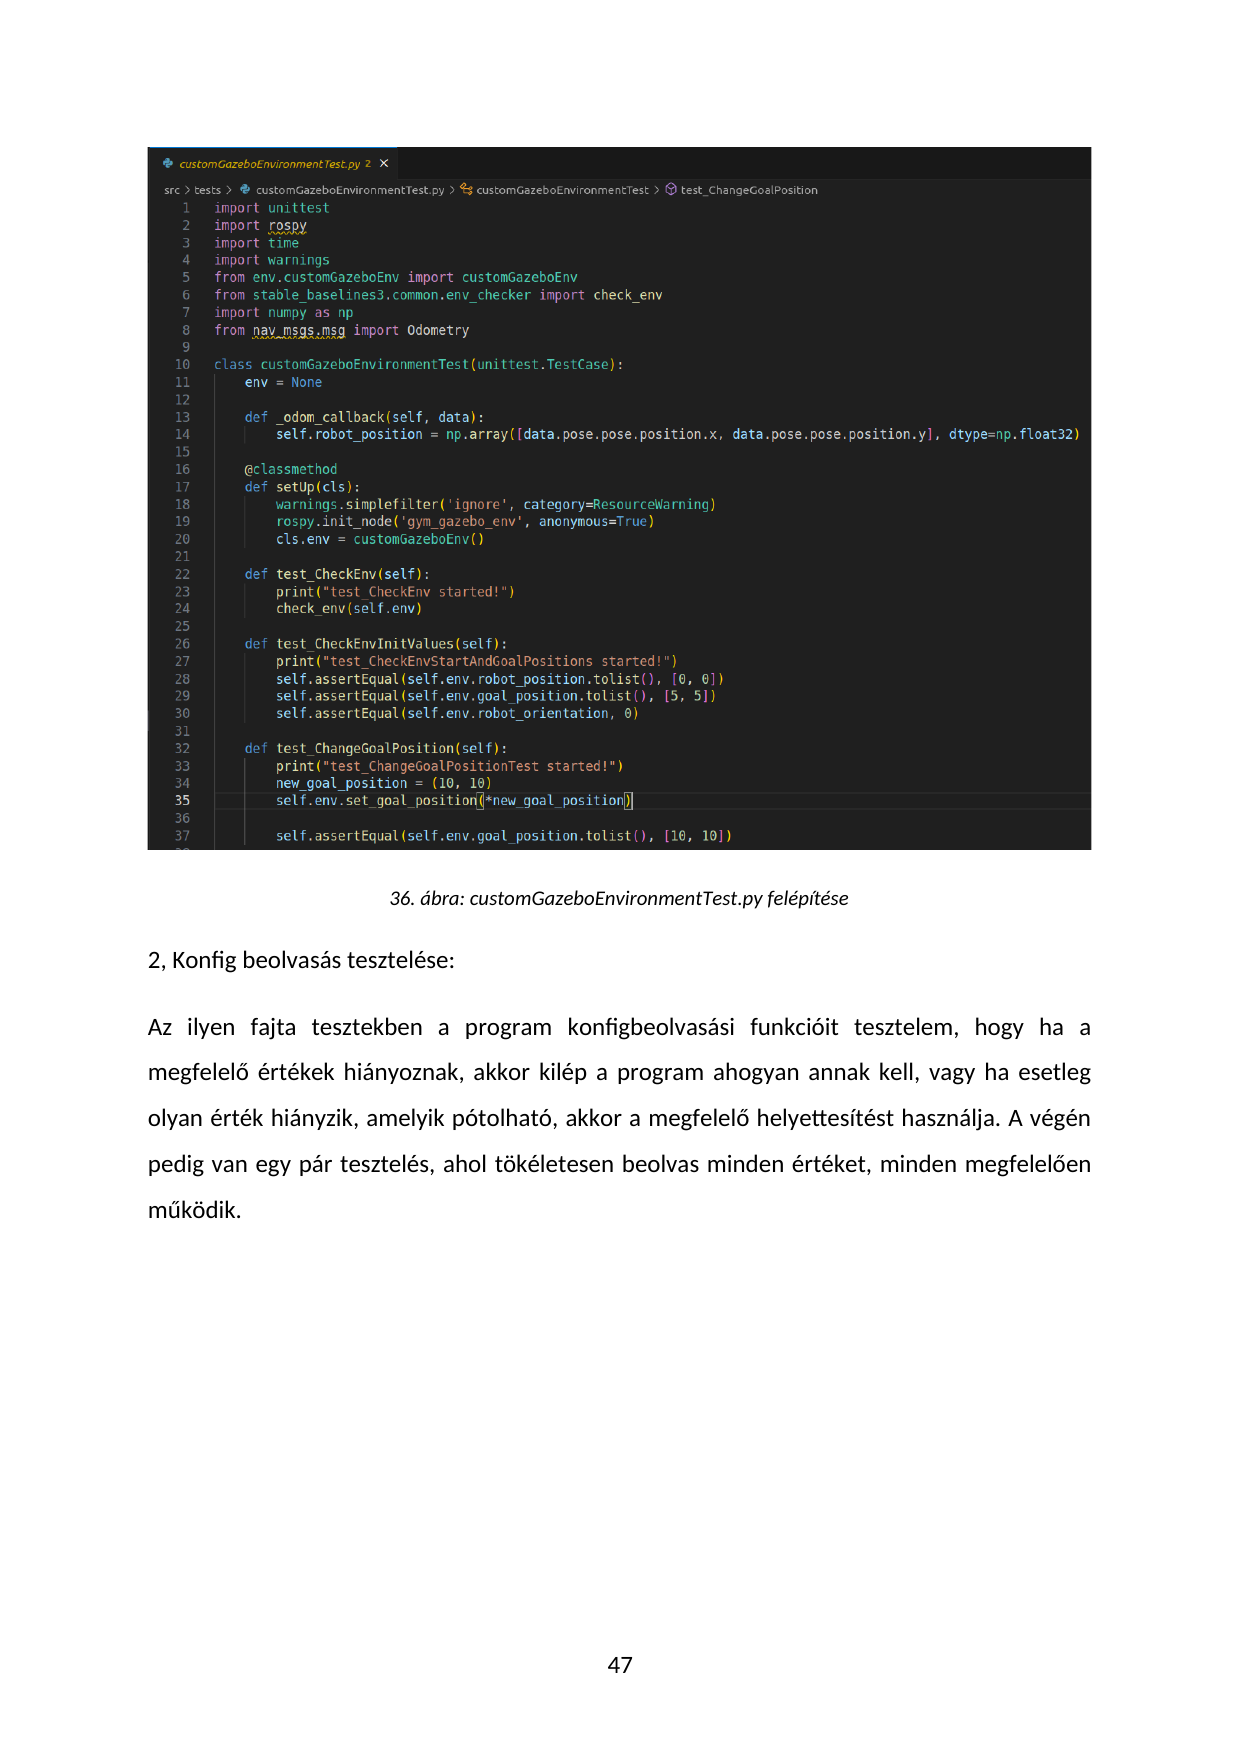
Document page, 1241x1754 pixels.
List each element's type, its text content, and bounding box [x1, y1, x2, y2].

picture [147, 147, 1092, 850]
text 36. ábra: customGazeboEnvironmentTest.py felépítése [148, 885, 1092, 911]
text Az ilyen fajta tesztekben a program konfigbeolvasási funkcióit tesztelem, hogy ha a megfelelő értékek hiányoznak, akkor kilép a program ahogyan annak kell, vagy ha esetleg olyan érték hiányzik, amelyik pótolható, akkor a megfelelő helyettesítést használja. A végén pedig van egy pár tesztelés, ahol tökéletesen beolvas minden értéket, minden megfelelően működik. [148, 1011, 1092, 1224]
text 2, Konfig beolvasás tesztelése: [148, 944, 1092, 975]
